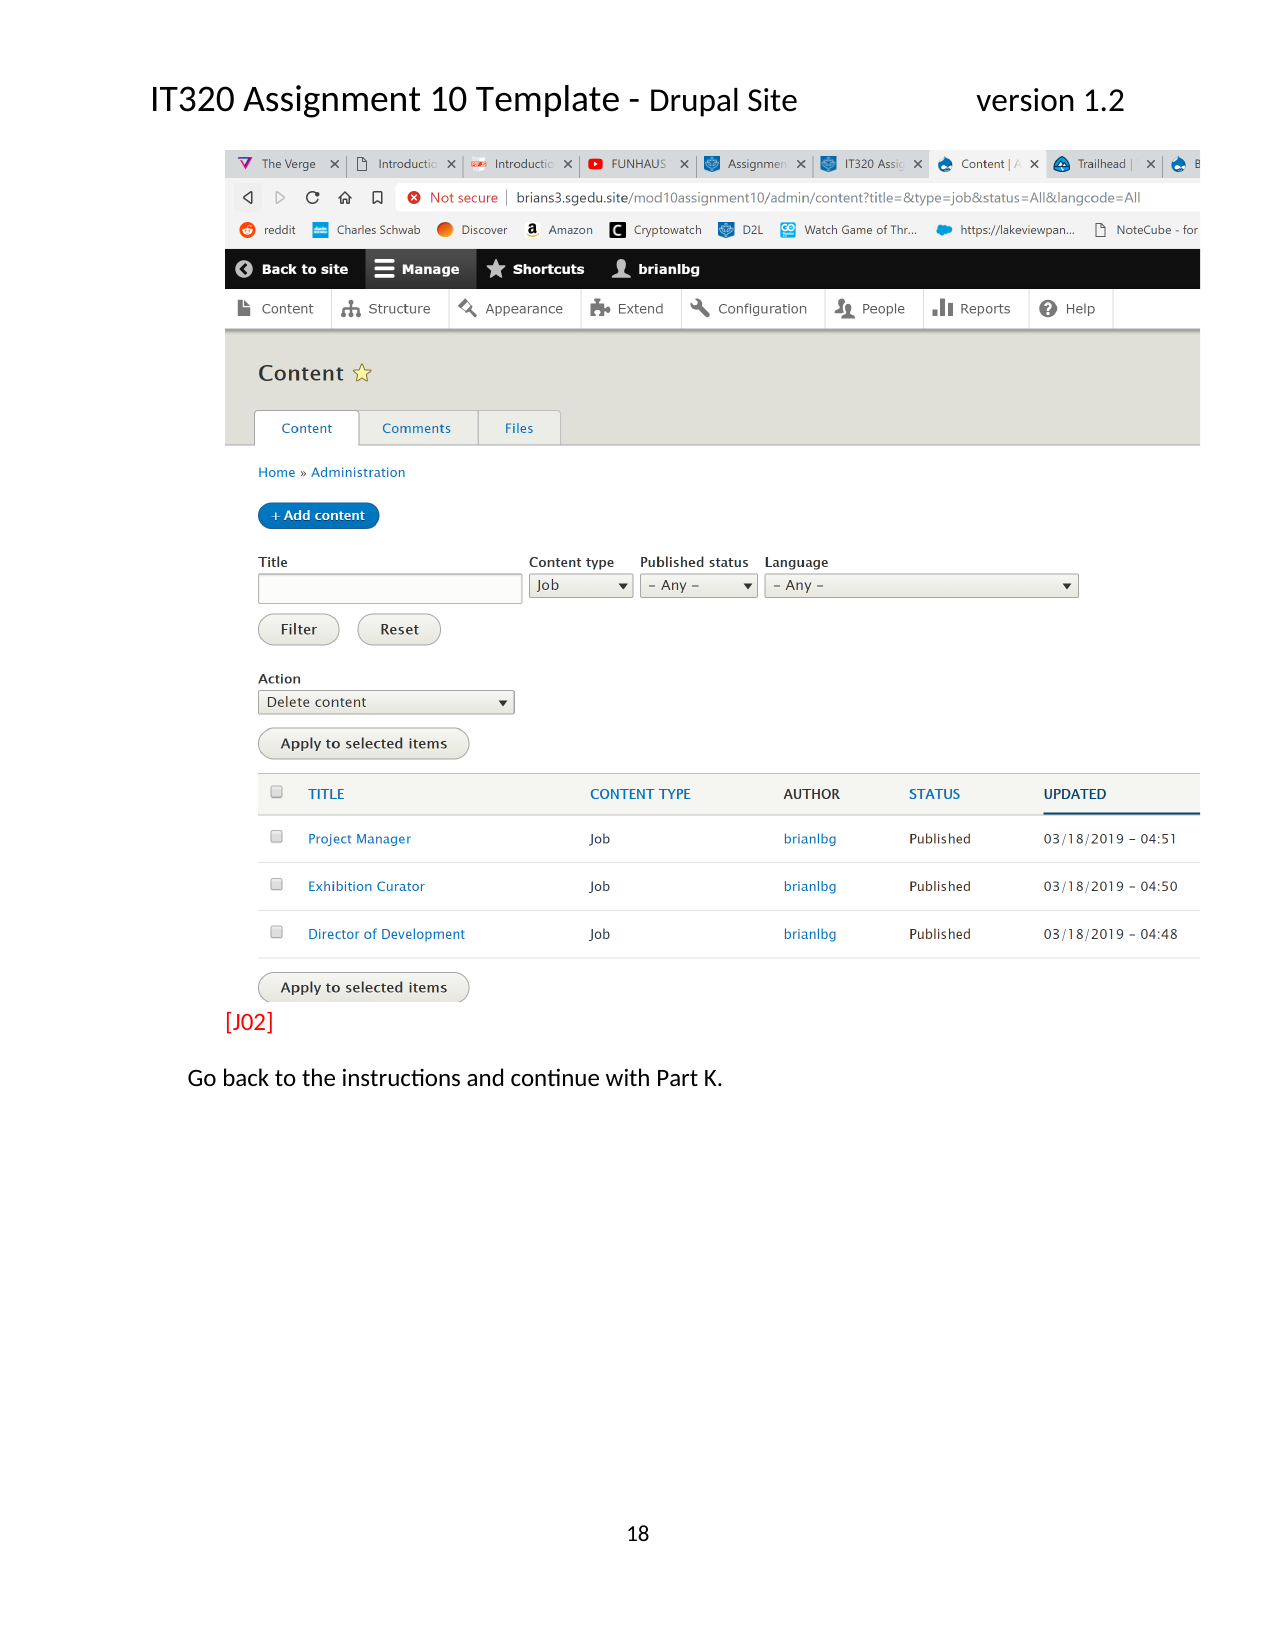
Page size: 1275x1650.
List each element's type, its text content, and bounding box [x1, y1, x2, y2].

list [J02] [225, 1002, 1125, 1036]
picture [225, 150, 1200, 1002]
text Go back to the instructions and continue with Part K. [187, 1062, 1125, 1092]
